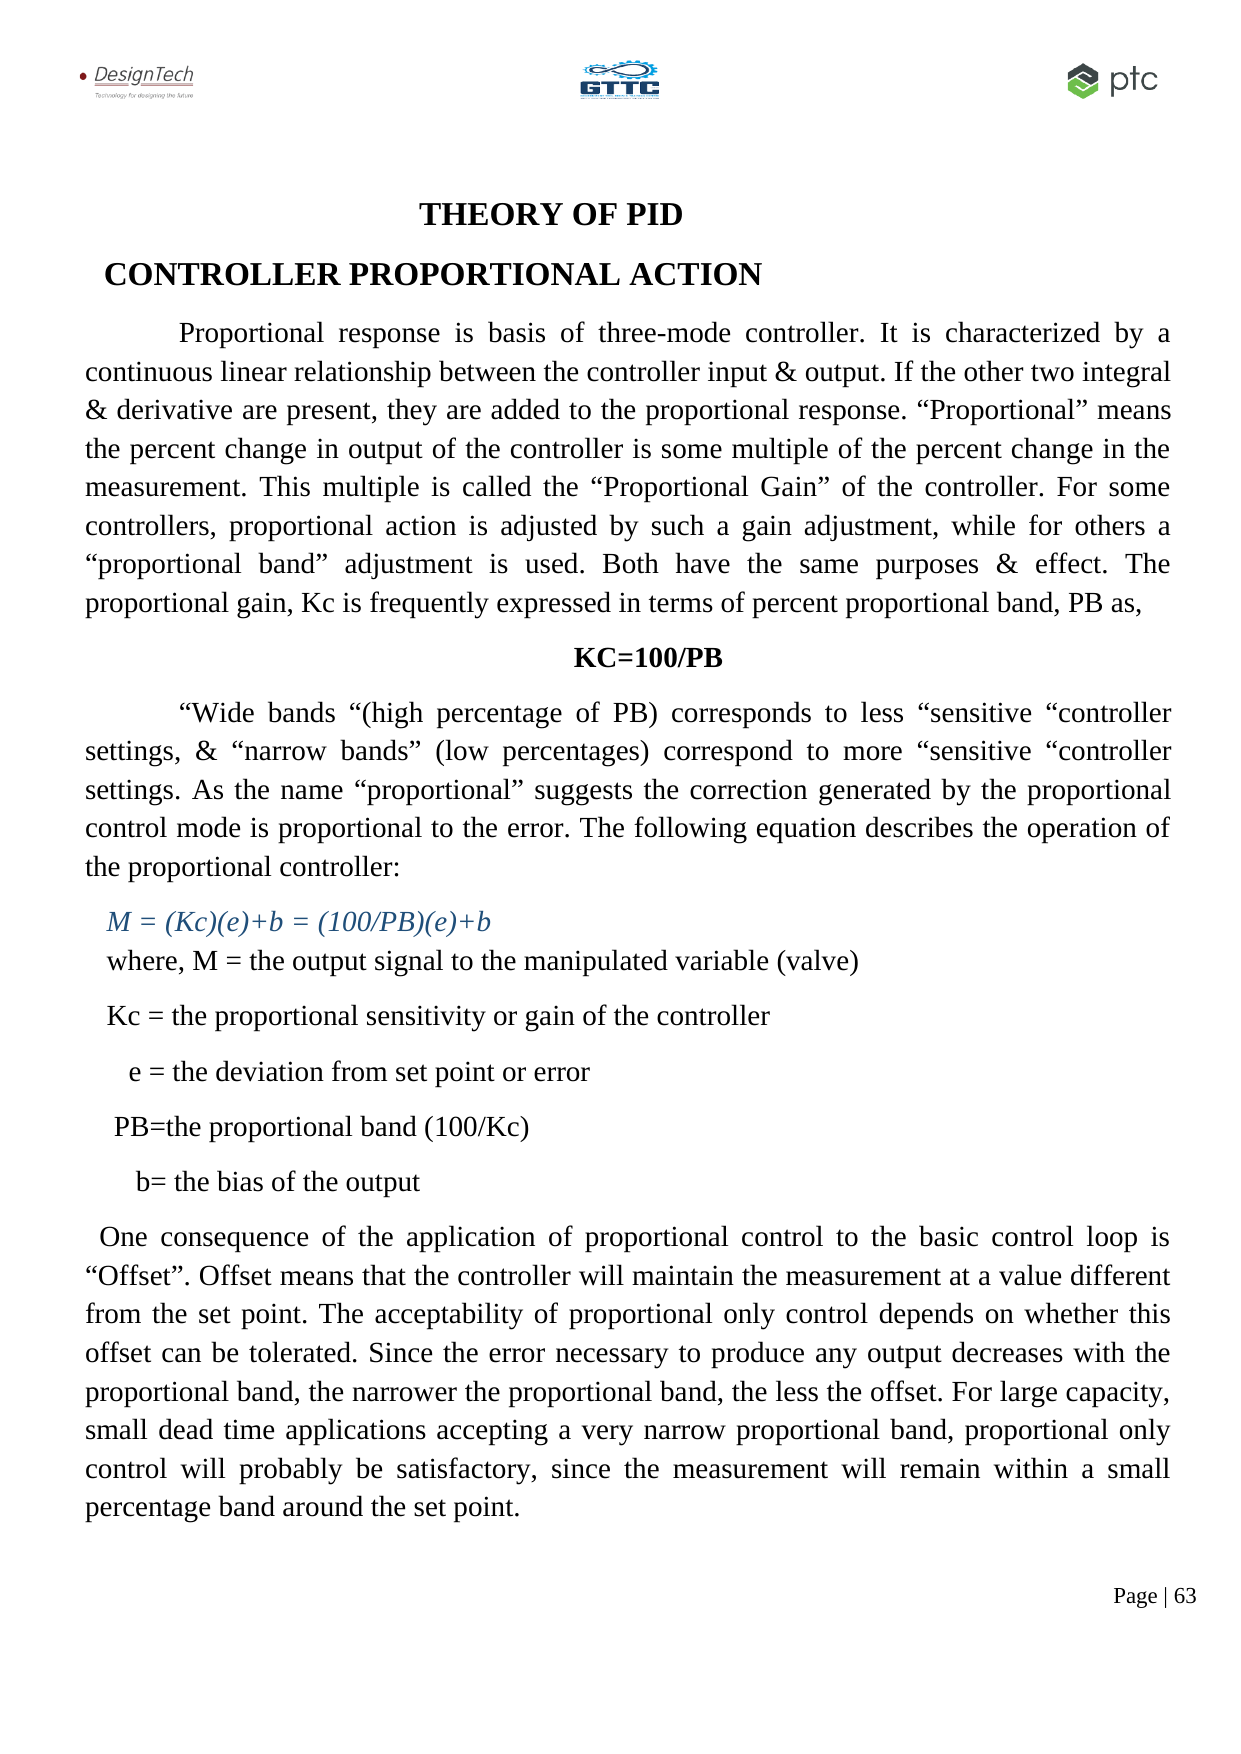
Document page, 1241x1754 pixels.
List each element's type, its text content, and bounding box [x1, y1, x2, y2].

picture [79, 65, 194, 99]
text Kc = the proportional sensitivity or gain of the controller e = the deviation from set point or error [106, 998, 772, 1087]
picture [1067, 63, 1158, 99]
subtitle THEORY OF PID CONTROLLER PROPORTIONAL ACTION [103, 194, 867, 293]
text where, M = the output signal to the manipulated variable (valve) [106, 943, 1196, 977]
text PB=the proportional band (100/Kc) b= the bias of the output [114, 1109, 531, 1198]
picture [580, 60, 659, 99]
text “Wide bands “(high percentage of PB) corresponds to less “sensitive “controller settings, & “narrow bands” (low percentages) correspond to more “sensitive “controller settings. As the name “proportional” suggests the correction generated by the proportional control mode is proportional to the error. The following equation describes the operation of the proportional controller: [85, 695, 1172, 883]
text M = (Kc)(e)+b = (100/PB)(e)+b [106, 904, 1196, 938]
text One consequence of the application of proportional control to the basic control loop is “Offset”. Offset means that the controller will maintain the measurement at a value different from the set point. The acceptability of proportional only control depends on whether this offset can be tolerated. Since the error necessary to produce any output decreases with the proportional band, the narrower the proportional band, the less the offset. For large capacity, small dead time applications accepting a very narrow proportional band, proportional only control will probably be satisfactory, since the measurement will remain within a small percentage band around the set point. [85, 1219, 1172, 1523]
subtitle KC=100/PB [178, 640, 1118, 674]
text Proportional response is basis of three-mode controller. It is characterized by a continuous linear relationship between the controller input & output. If the other two integral & derivative are present, they are added to the proportional response. “Proportional” means the percent change in output of the controller is some multiple of the percent change in the measurement. This multiple is called the “Proportional Gain” of the controller. For some controllers, proportional action is adjusted by such a gain adjustment, while for others a “proportional band” adjustment is used. Both have the same purposes & effect. The proportional gain, Kc is frequently expressed in terms of percent proportional band, PB as, [85, 315, 1172, 618]
